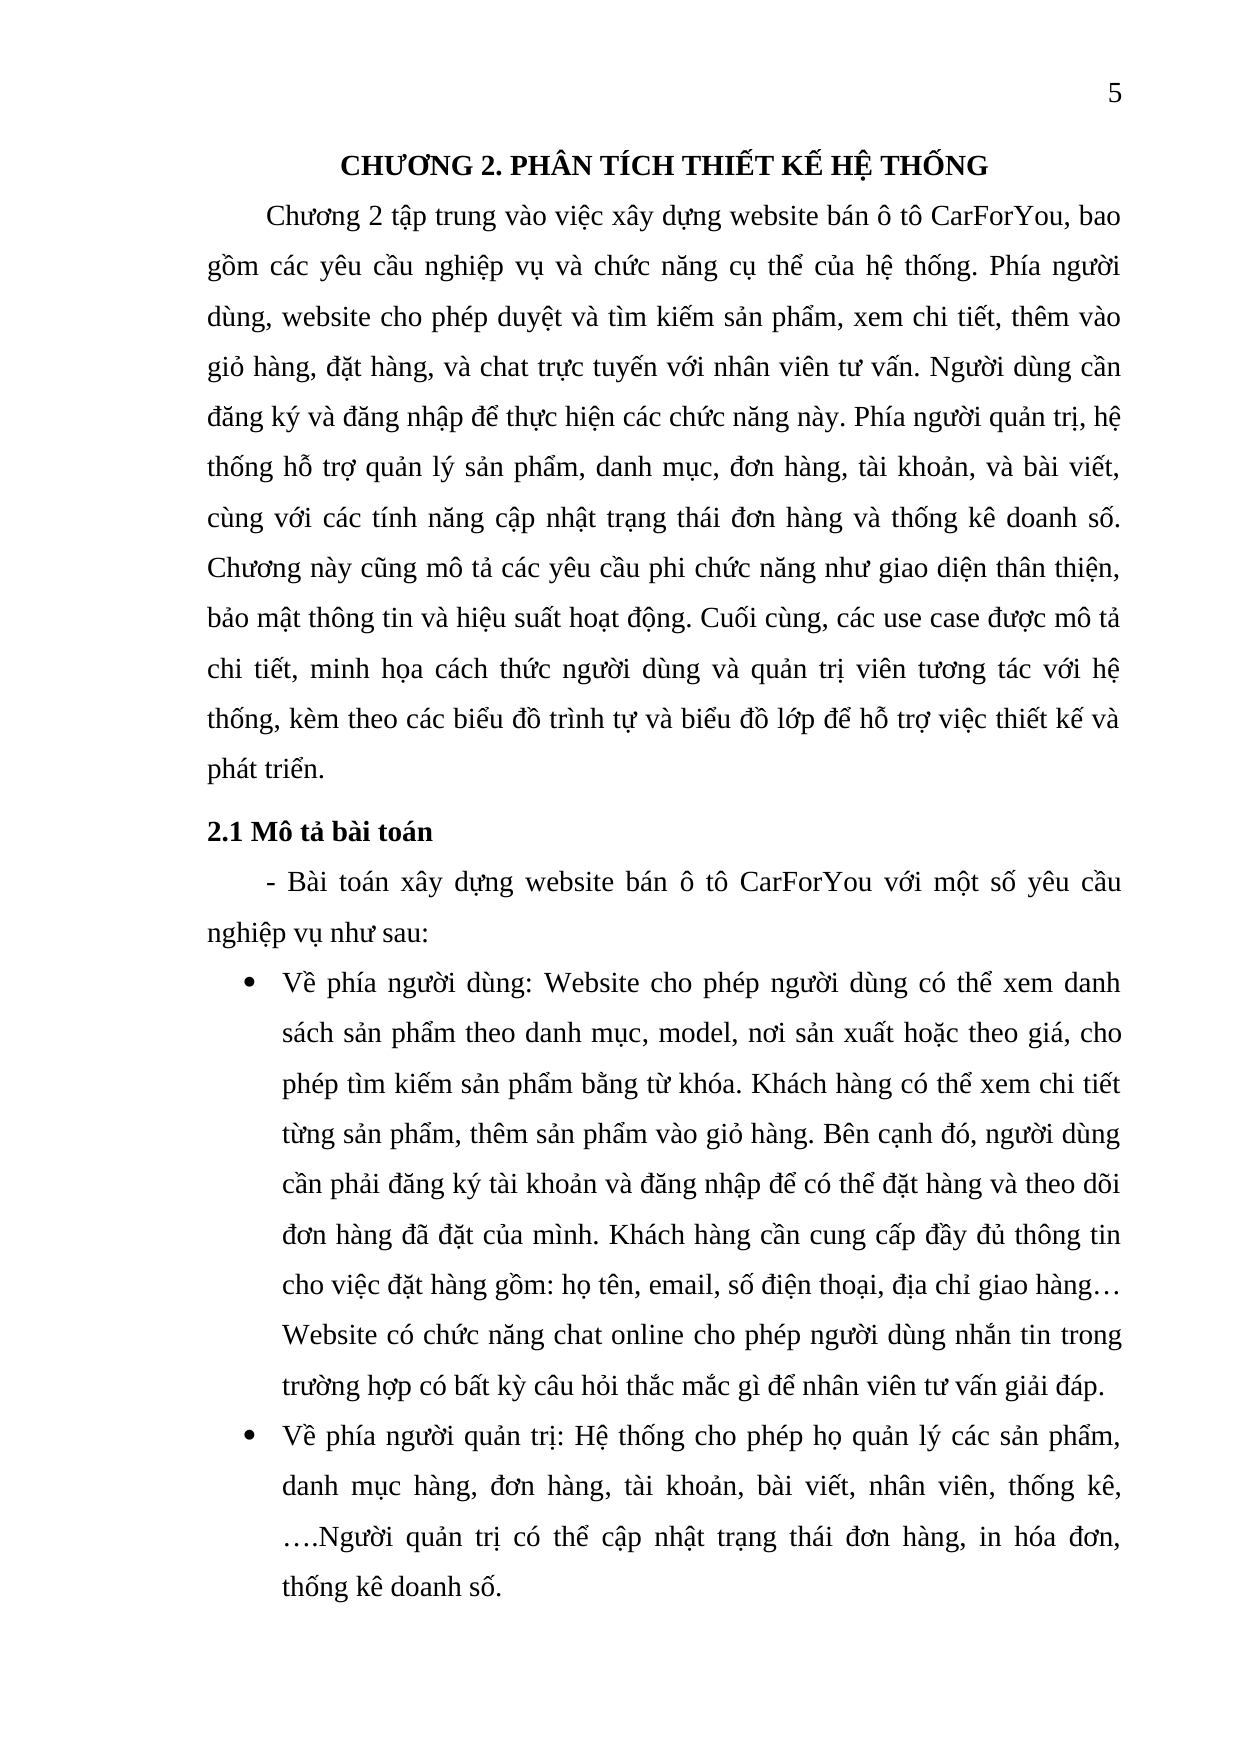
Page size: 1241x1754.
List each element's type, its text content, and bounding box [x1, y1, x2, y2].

text - Bài toán xây dựng website bán ô tô CarForYou với một số yêu cầu nghiệp vụ như sau: [207, 864, 1122, 948]
list Về phía người quản trị: Hệ thống cho phép họ quản lý các sản phẩm, danh mục hàng, đơn hàng, tài khoản, bài viết, nhân viên, thống kê,….Người quản trị có thể cập nhật trạng thái đơn hàng, in hóa đơn, thống kê doanh số. [244, 1418, 1122, 1603]
list Về phía người dùng: Website cho phép người dùng có thể xem danh sách sản phẩm theo danh mục, model, nơi sản xuất hoặc theo giá, cho phép tìm kiếm sản phẩm bằng từ khóa. Khách hàng có thể xem chi tiết từng sản phẩm, thêm sản phẩm vào giỏ hàng. Bên cạnh đó, người dùng cần phải đăng ký tài khoản và đăng nhập để có thể đặt hàng và theo dõi đơn hàng đã đặt của mình. Khách hàng cần cung cấp đầy đủ thông tin cho việc đặt hàng gồm: họ tên, email, số điện thoại, địa chỉ giao hàng…Website có chức năng chat online cho phép người dùng nhắn tin trong trường hợp có bất kỳ câu hỏi thắc mắc gì để nhân viên tư vấn giải đáp. [244, 965, 1122, 1401]
text Chương 2 tập trung vào việc xây dựng website bán ô tô CarForYou, bao gồm các yêu cầu nghiệp vụ và chức năng cụ thể của hệ thống. Phía người dùng, website cho phép duyệt và tìm kiếm sản phẩm, xem chi tiết, thêm vào giỏ hàng, đặt hàng, và chat trực tuyến với nhân viên tư vấn. Người dùng cần đăng ký và đăng nhập để thực hiện các chức năng này. Phía người quản trị, hệ thống hỗ trợ quản lý sản phẩm, danh mục, đơn hàng, tài khoản, và bài viết, cùng với các tính năng cập nhật trạng thái đơn hàng và thống kê doanh số. Chương này cũng mô tả các yêu cầu phi chức năng như giao diện thân thiện, bảo mật thông tin và hiệu suất hoạt động. Cuối cùng, các use case được mô tả chi tiết, minh họa cách thức người dùng và quản trị viên tương tác với hệ thống, kèm theo các biểu đồ trình tự và biểu đồ lớp để hỗ trợ việc thiết kế và phát triển. [207, 198, 1122, 785]
subtitle PHÂN TÍCH THIẾT KẾ HỆ THỐNG [207, 148, 1122, 181]
subtitle 2.1 Mô tả bài toán [207, 814, 1122, 848]
